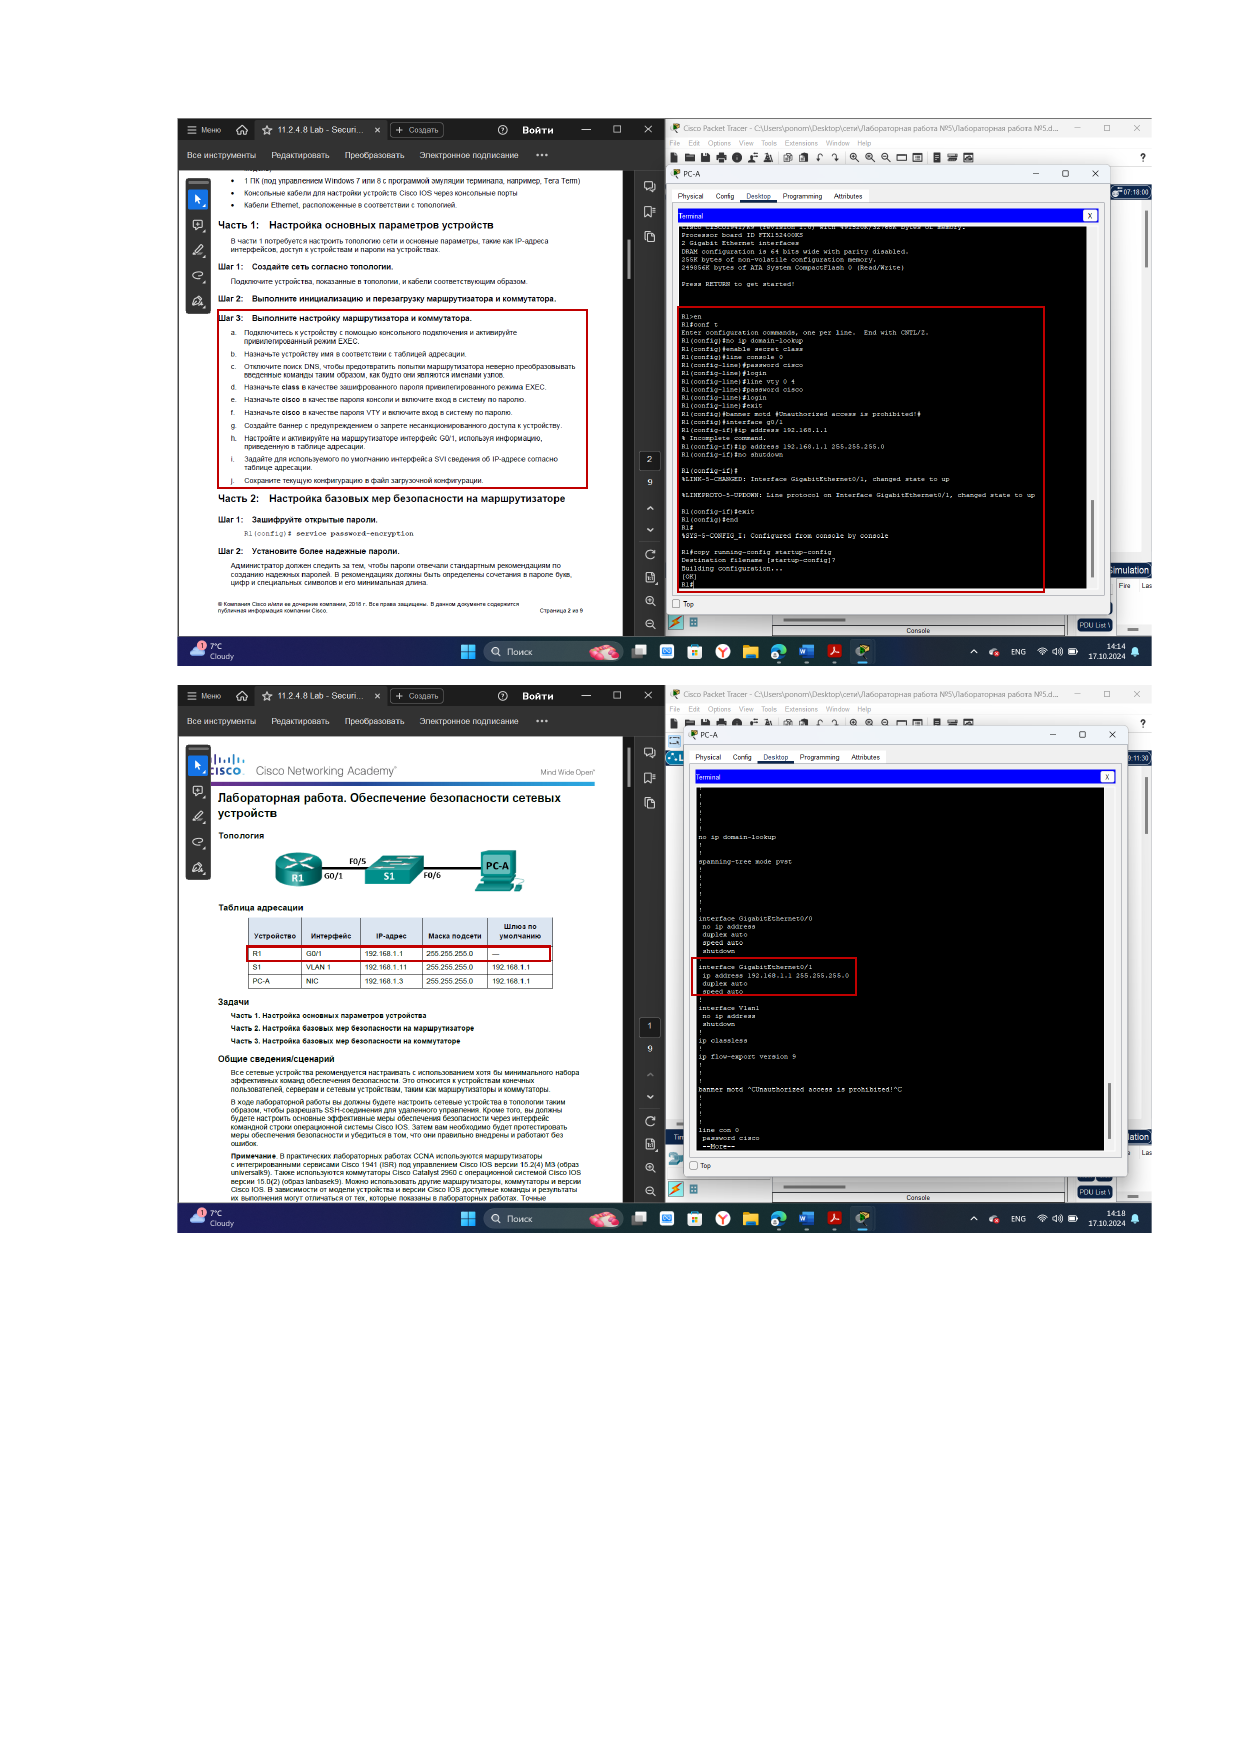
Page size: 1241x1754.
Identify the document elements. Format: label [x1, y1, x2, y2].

picture [177, 118, 1152, 666]
picture [177, 685, 1152, 1233]
